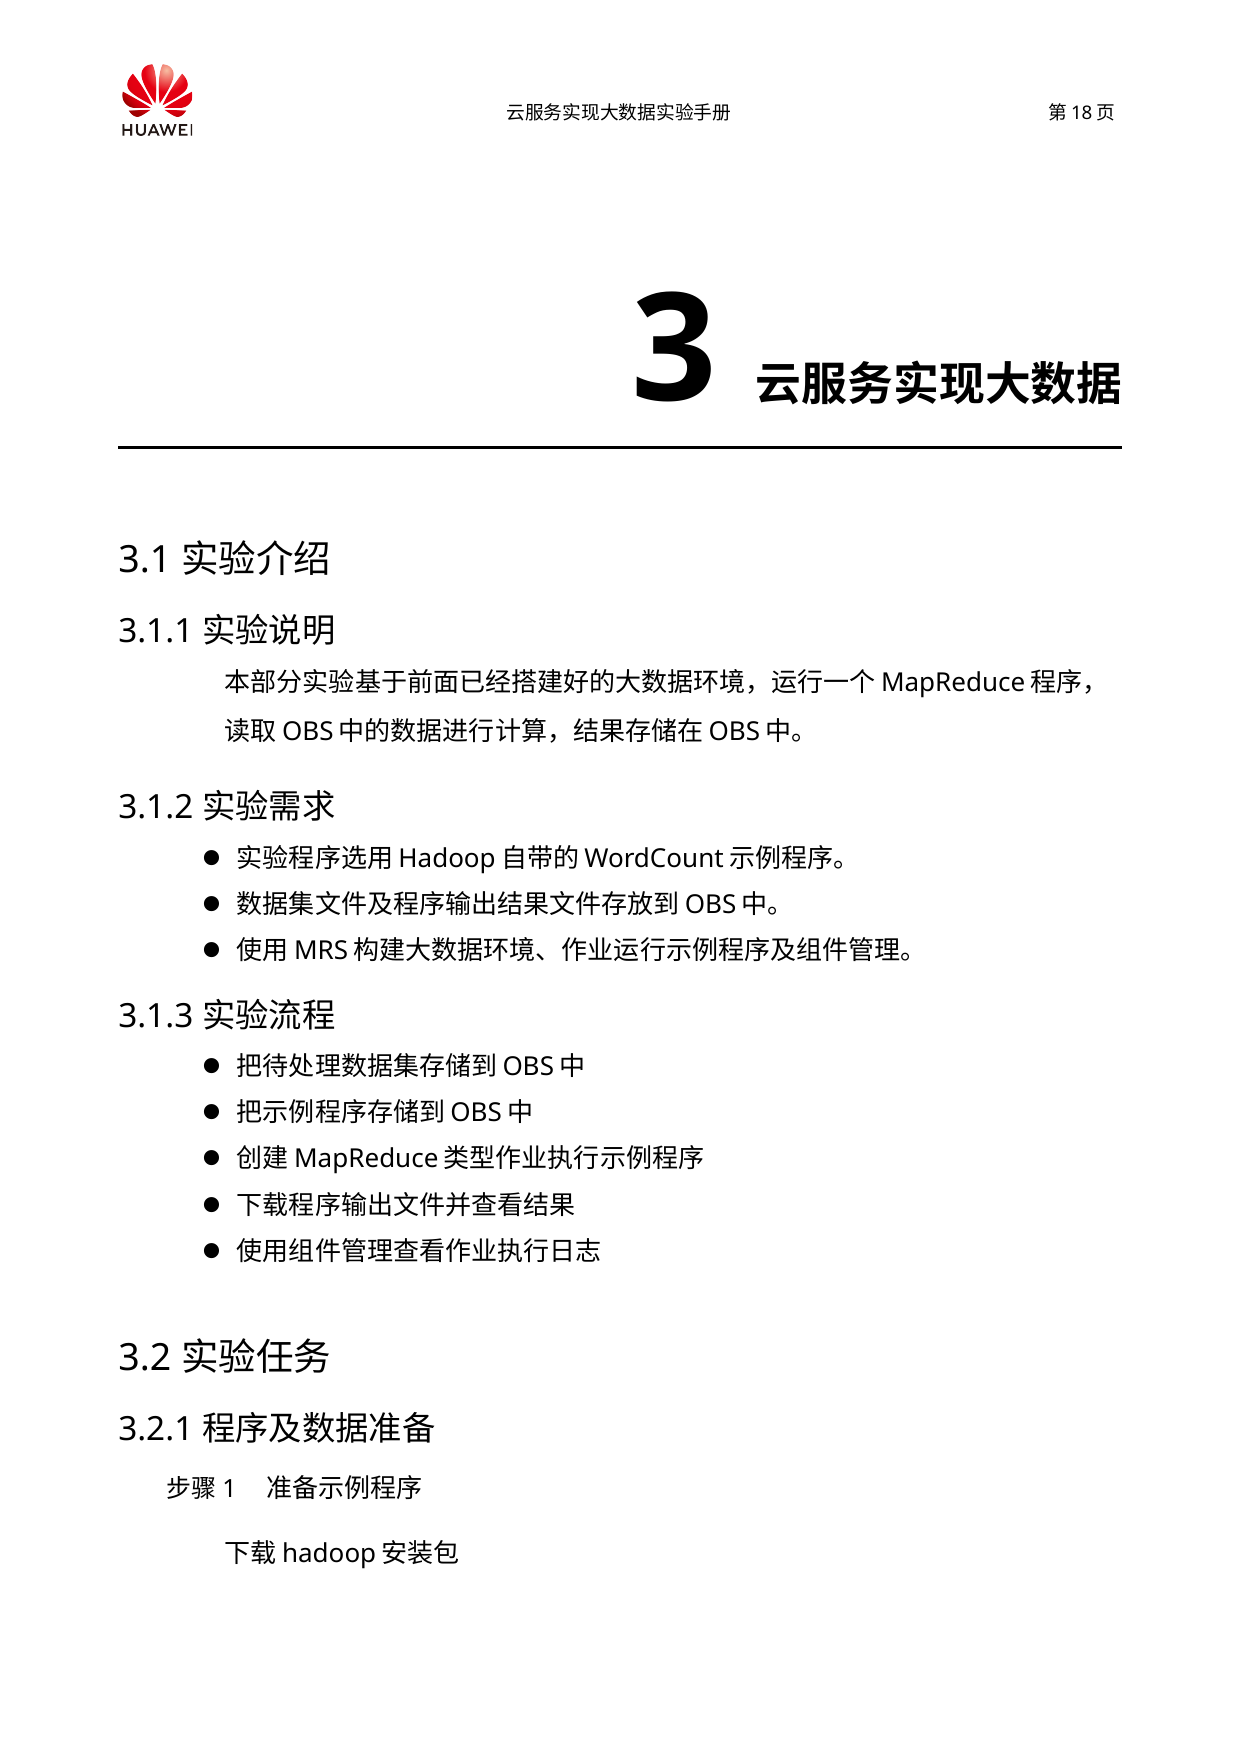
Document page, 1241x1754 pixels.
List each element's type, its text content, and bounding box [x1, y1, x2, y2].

subtitle 云服务实现大数据 [118, 239, 1122, 446]
subtitle 实验流程 [118, 988, 1122, 1037]
list 使用MRS构建大数据环境、作业运行示例程序及组件管理。 [202, 929, 1122, 967]
subtitle 程序及数据准备 [118, 1402, 1122, 1450]
list 下载程序输出文件并查看结果 [202, 1184, 1122, 1222]
list 数据集文件及程序输出结果文件存放到OBS中。 [202, 883, 1122, 921]
text 准备示例程序 [236, 1467, 1122, 1505]
list 把待处理数据集存储到OBS中 [202, 1045, 1122, 1083]
picture [122, 64, 193, 136]
list 实验程序选用Hadoop自带的WordCount示例程序。 [202, 837, 1122, 875]
text 下载hadoop安装包 [224, 1533, 1122, 1571]
subtitle 实验介绍 [118, 532, 1122, 583]
list 使用组件管理查看作业执行日志 [202, 1230, 1122, 1268]
subtitle 实验任务 [118, 1330, 1122, 1381]
list 创建MapReduce类型作业执行示例程序 [202, 1138, 1122, 1176]
list 把示例程序存储到OBS中 [202, 1091, 1122, 1129]
text 本部分实验基于前面已经搭建好的大数据环境，运行一个MapReduce程序，读取OBS中的数据进行计算，结果存储在OBS中。 [224, 661, 1122, 748]
subtitle 实验需求 [118, 780, 1122, 829]
subtitle 实验说明 [118, 604, 1122, 653]
